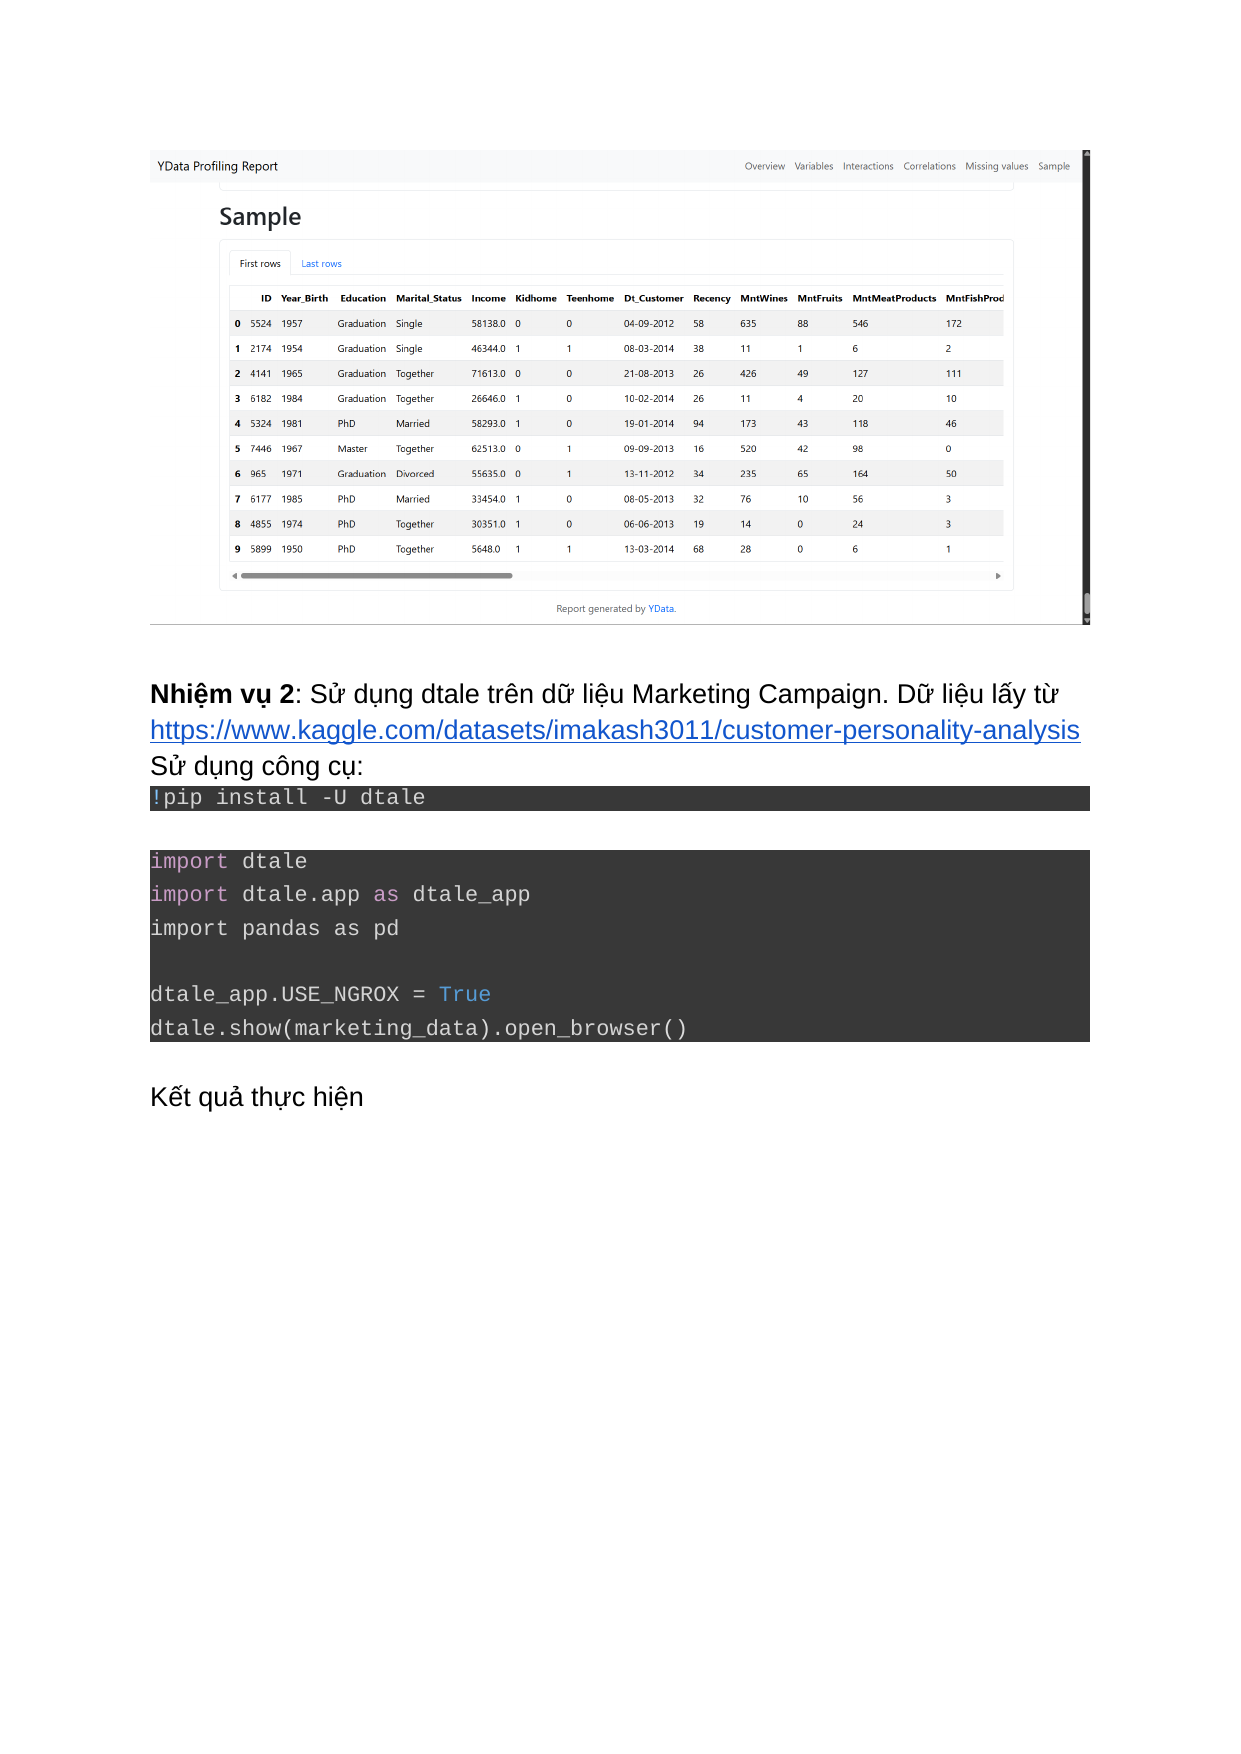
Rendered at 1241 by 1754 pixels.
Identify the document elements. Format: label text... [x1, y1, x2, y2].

text Kết quả thực hiện [150, 1081, 1090, 1112]
text Sử dụng công cụ: [150, 750, 1090, 782]
text dtale.show(marketing_data).open_browser() [150, 1017, 1090, 1042]
text !pip install -U dtale [150, 786, 1090, 811]
text https://www.kaggle.com/datasets/imakash3011/customer-personality-analysis [150, 714, 1090, 746]
picture [150, 150, 1091, 625]
text import dtale.app as dtale_app [150, 883, 1090, 908]
text Nhiệm vụ 2: Sử dụng dtale trên dữ liệu Marketing Campaign. Dữ liệu lấy từ [150, 678, 1090, 710]
text import dtale [150, 850, 1090, 875]
text import pandas as pd [150, 917, 1090, 942]
text dtale_app.USE_NGROX = True [150, 984, 1090, 1008]
